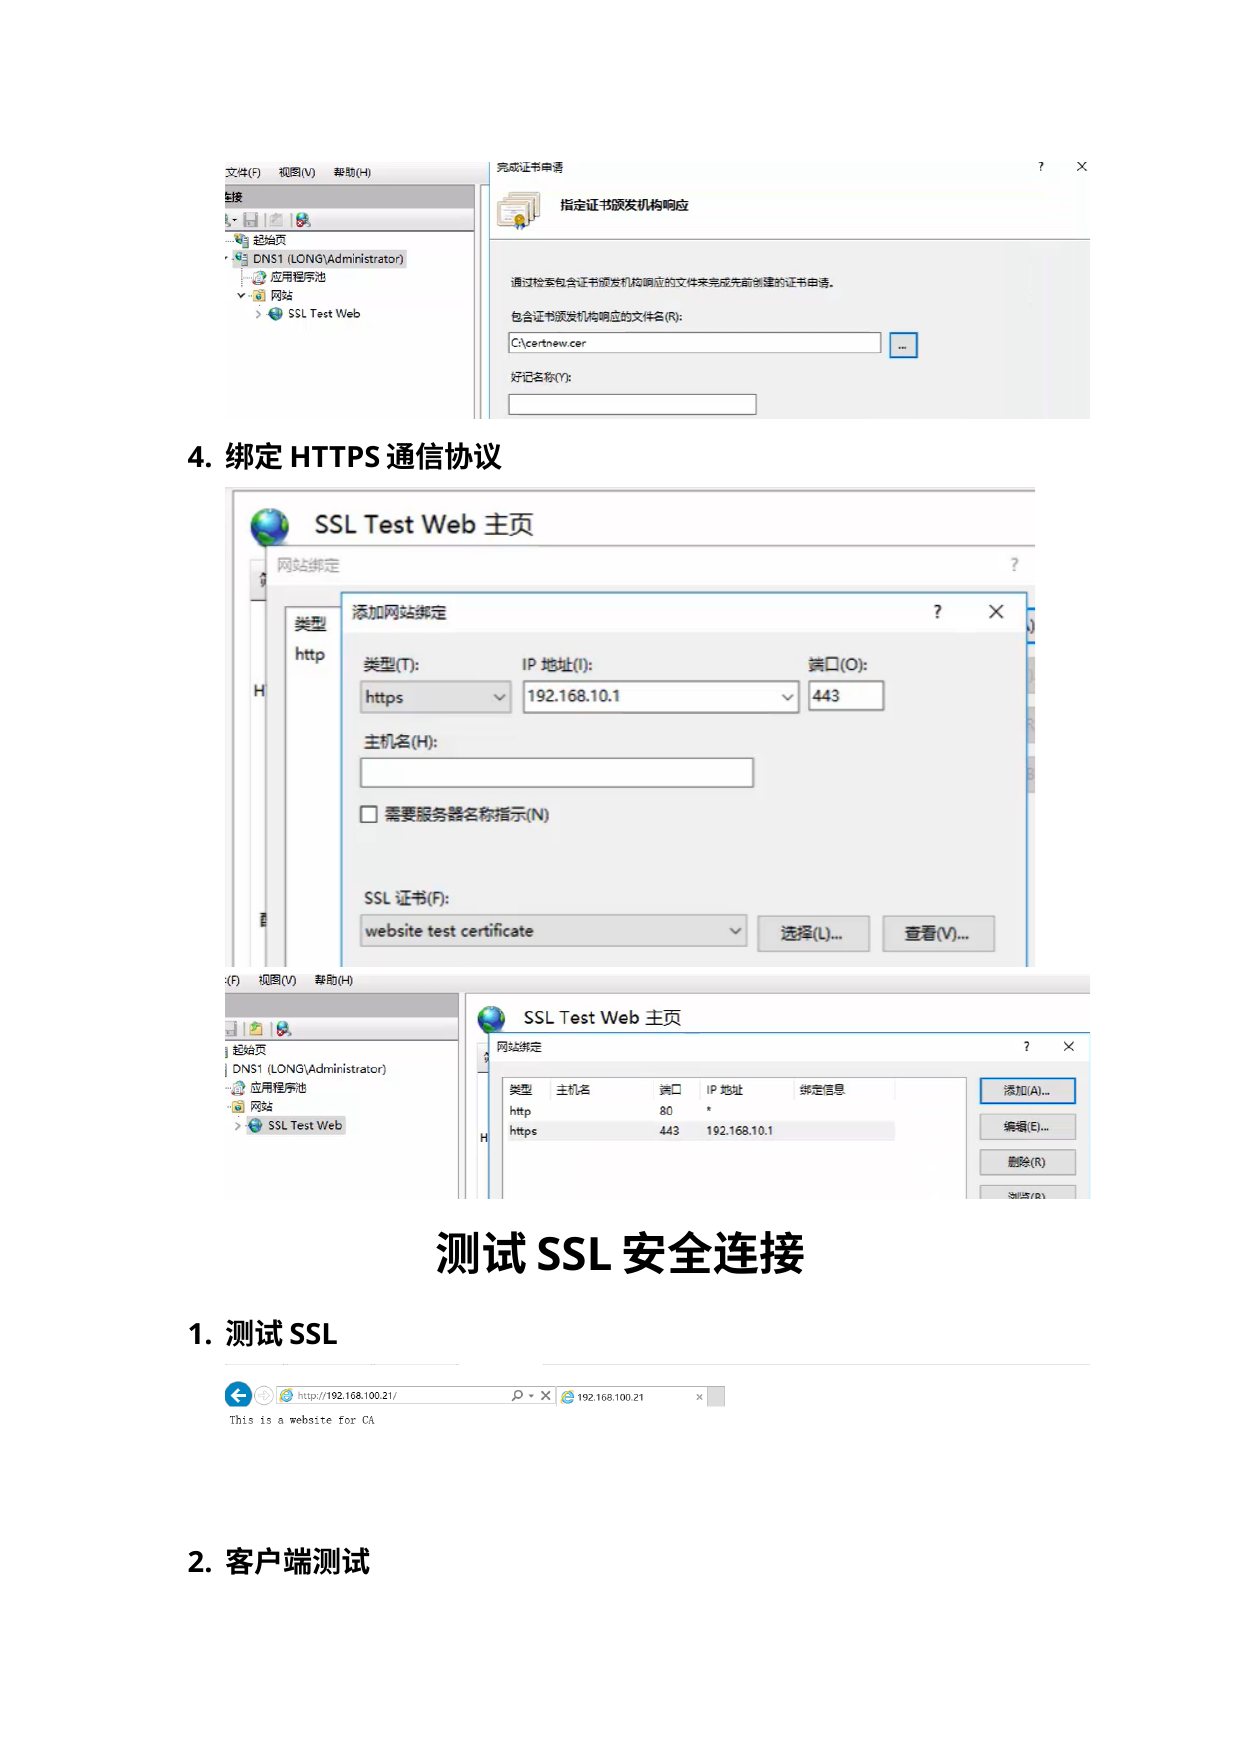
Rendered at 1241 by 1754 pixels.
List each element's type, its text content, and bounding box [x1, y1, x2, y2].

list 测试SSL [187, 1299, 1053, 1364]
text 测试SSL安全连接 [187, 1202, 1053, 1299]
picture [225, 1364, 1091, 1516]
picture [225, 974, 1091, 1199]
list 客户端测试 [187, 1527, 1053, 1592]
picture [225, 162, 1091, 419]
picture [232, 1390, 245, 1401]
picture [225, 487, 1035, 967]
list 绑定HTTPS通信协议 [187, 422, 1053, 487]
